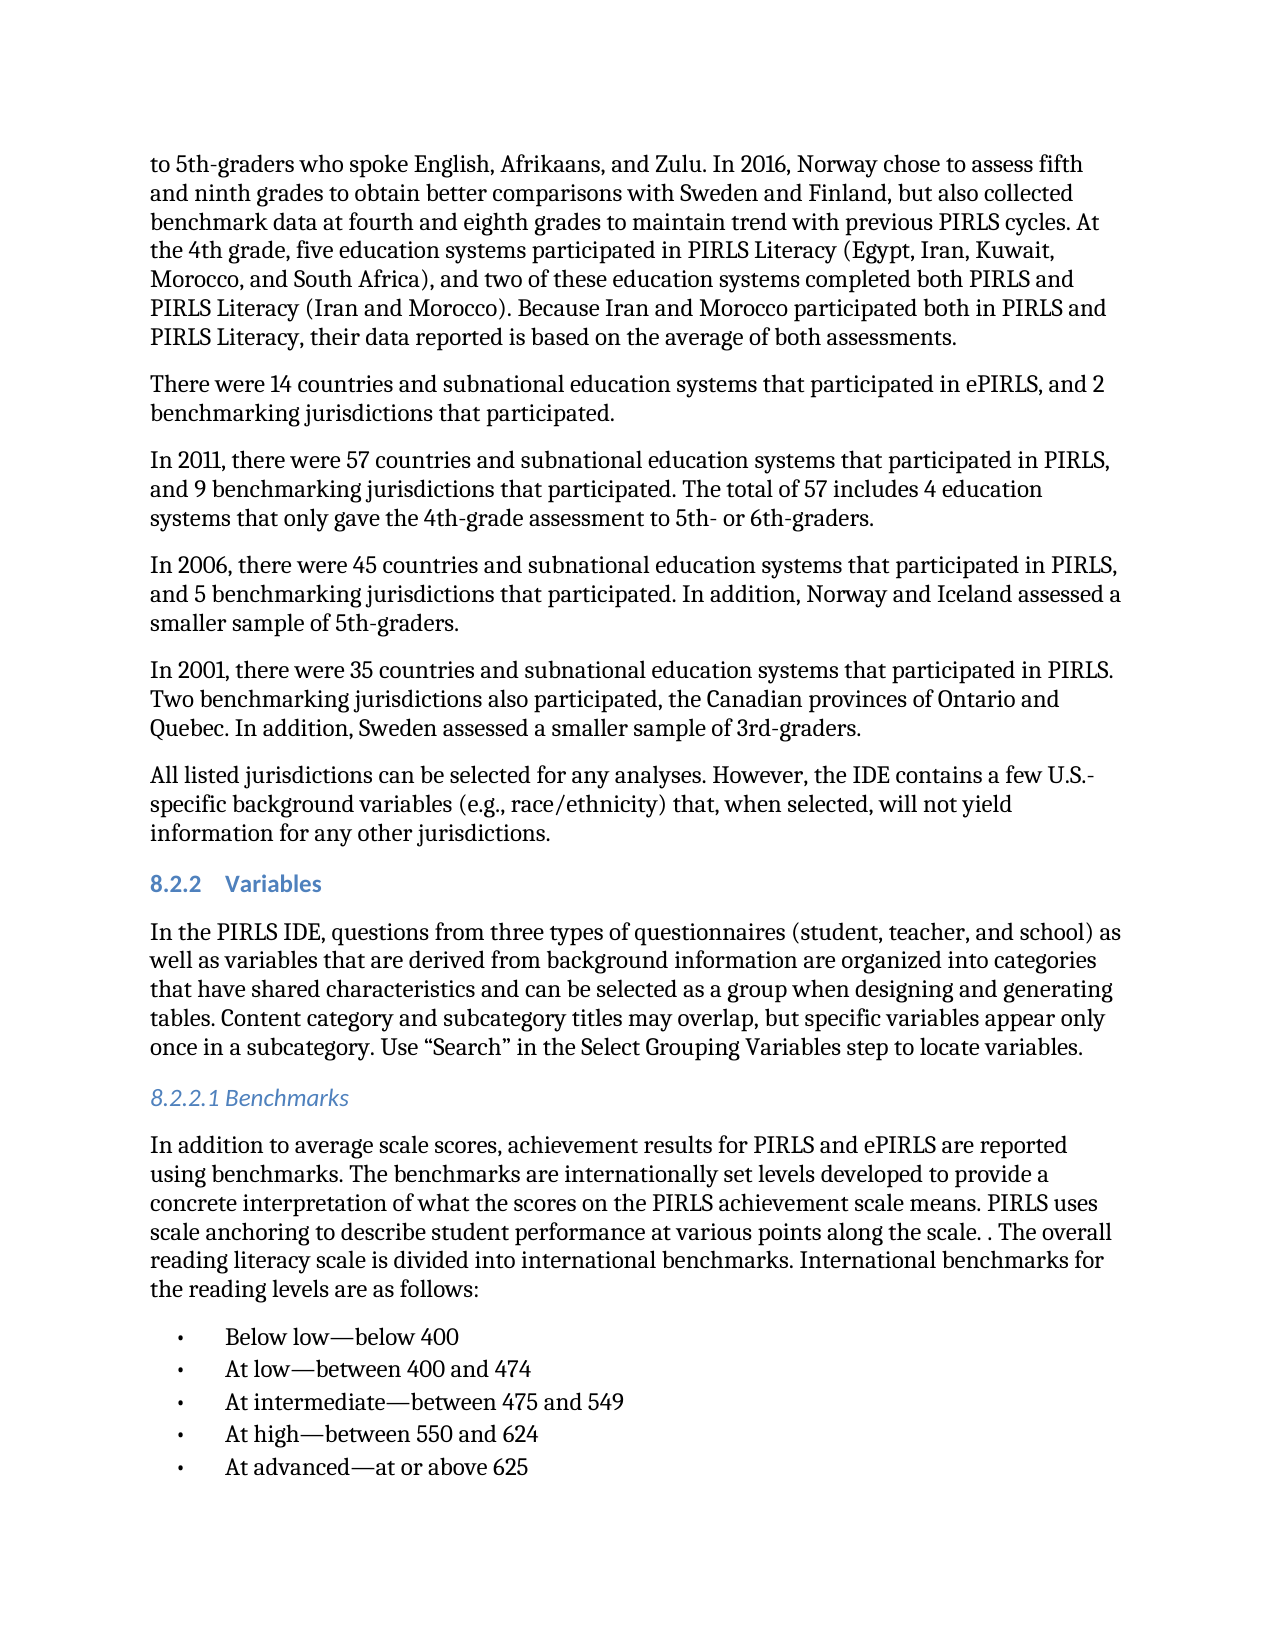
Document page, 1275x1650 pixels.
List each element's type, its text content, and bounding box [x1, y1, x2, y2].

subtitle 8.2.2.1 Benchmarks [150, 1082, 1125, 1113]
text In 2006, there were 45 countries and subnational education systems that participated in PIRLS, and 5 benchmarking jurisdictions that participated. In addition, Norway and Iceland assessed a smaller sample of 5th-graders. [150, 551, 1125, 637]
list At high—between 550 and 624 [175, 1420, 1125, 1449]
list At low—between 400 and 474 [175, 1355, 1125, 1384]
text All listed jurisdictions can be selected for any analyses. However, the IDE contains a few U.S.-specific background variables (e.g., race/ethnicity) that, when selected, will not yield information for any other jurisdictions. [150, 761, 1125, 847]
text In 2011, there were 57 countries and subnational education systems that participated in PIRLS, and 9 benchmarking jurisdictions that participated. The total of 57 includes 4 education systems that only gave the 4th-grade assessment to 5th- or 6th-graders. [150, 446, 1125, 532]
list At intermediate—between 475 and 549 [175, 1388, 1125, 1416]
text There were 14 countries and subnational education systems that participated in ePIRLS, and 2 benchmarking jurisdictions that participated. [150, 370, 1125, 427]
text In the PIRLS IDE, questions from three types of questionnaires (student, teacher, and school) as well as variables that are derived from background information are organized into categories that have shared characteristics and can be selected as a group when designing and generating tables. Content category and subcategory titles may overlap, but specific variables appear only once in a subcategory. Use “Search” in the Select Grouping Variables step to locate variables. [150, 918, 1125, 1061]
list At advanced—at or above 625 [175, 1453, 1125, 1481]
list Below low—below 400 [175, 1323, 1125, 1351]
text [150, 150, 1125, 351]
text In addition to average scale scores, achievement results for PIRLS and ePIRLS are reported using benchmarks. The benchmarks are internationally set levels developed to provide a concrete interpretation of what the scores on the PIRLS achievement scale means. PIRLS uses scale anchoring to describe student performance at various points along the scale. . The overall reading literacy scale is divided into international benchmarks. International benchmarks for the reading levels are as follows: [150, 1131, 1125, 1304]
subtitle 8.2.2 Variables [150, 868, 1125, 899]
text In 2001, there were 35 countries and subnational education systems that participated in PIRLS. Two benchmarking jurisdictions also participated, the Canadian provinces of Ontario and Quebec. In addition, Sweden assessed a smaller sample of 3rd-graders. [150, 656, 1125, 742]
